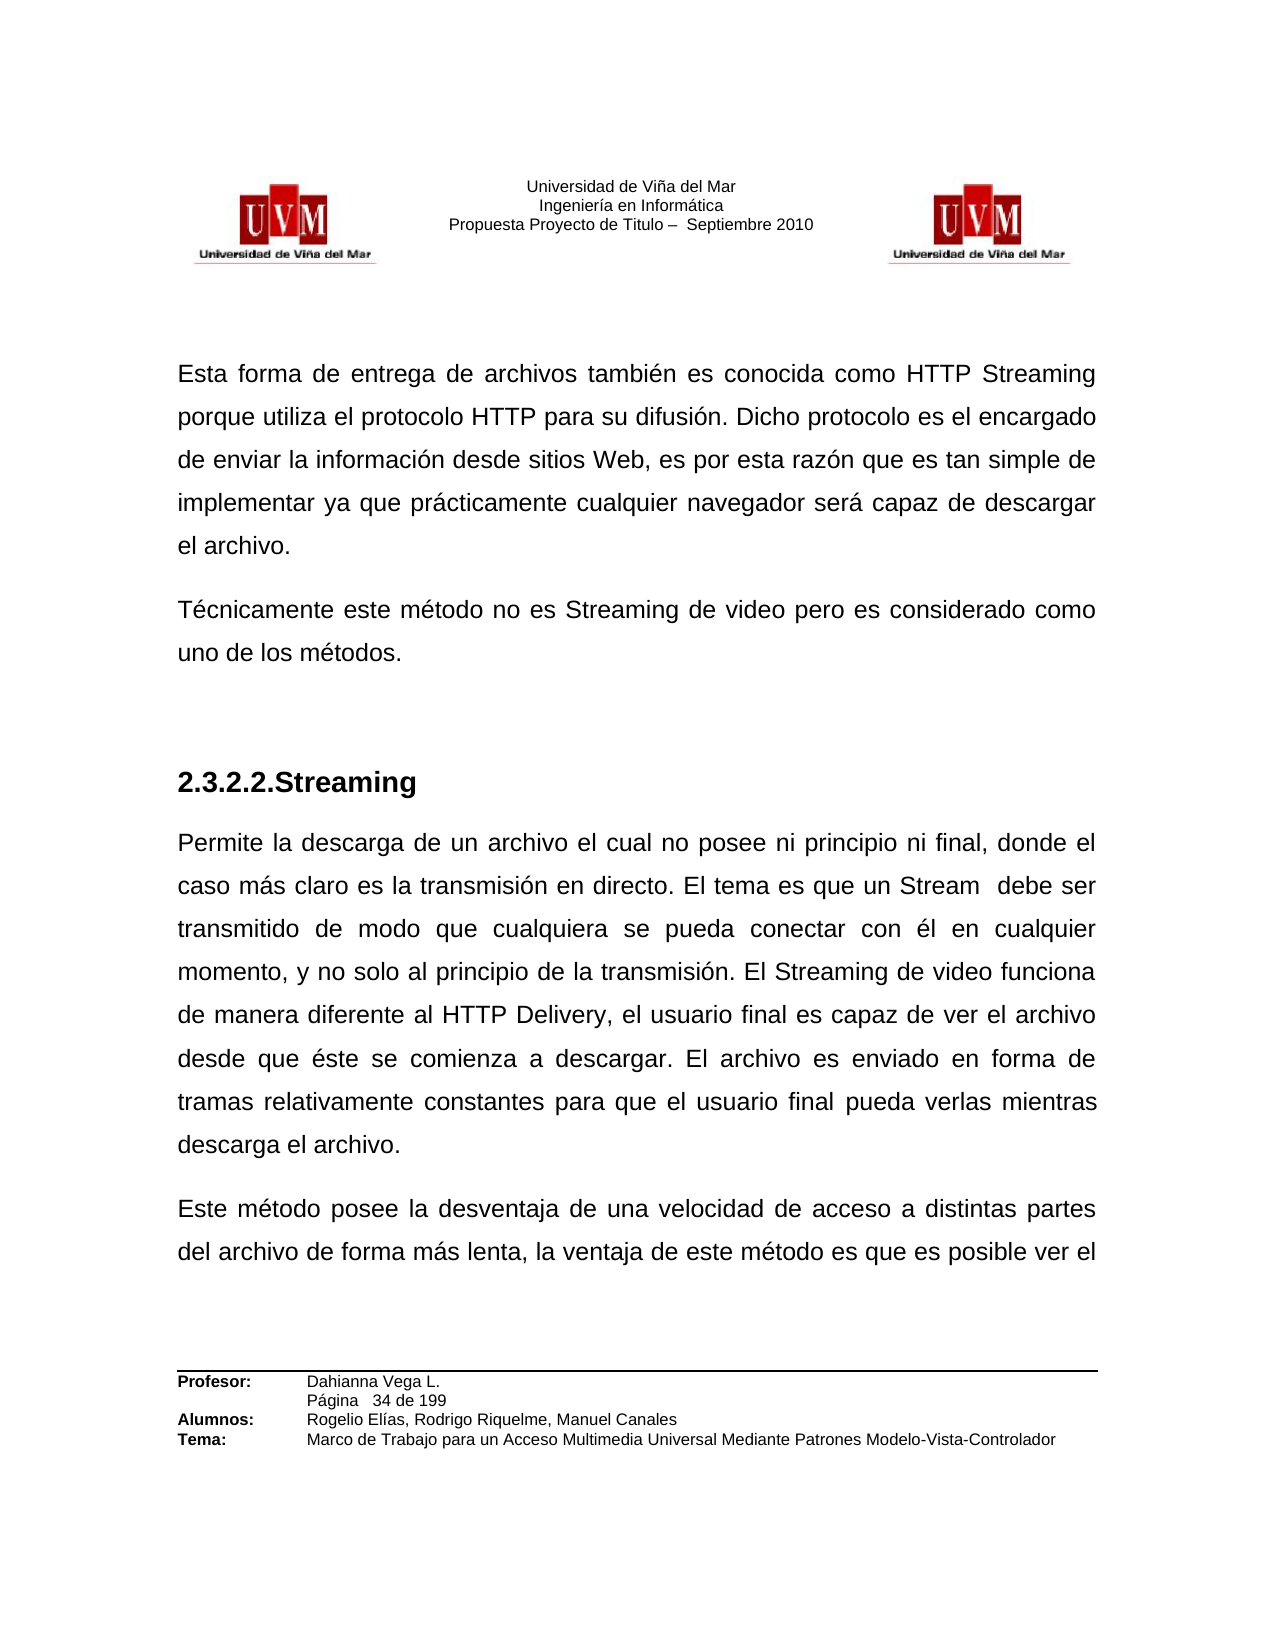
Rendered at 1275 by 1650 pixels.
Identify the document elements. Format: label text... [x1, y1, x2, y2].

picture [871, 176, 1084, 267]
text Técnicamente este método no es Streaming de video pero es considerado como uno de los métodos. [177, 595, 1098, 667]
subtitle 2.3.2.2.Streaming [177, 765, 1098, 799]
picture [177, 176, 390, 267]
text Permite la descarga de un archivo el cual no posee ni principio ni final, donde el caso más claro es la transmisión en directo. El tema es que un Stream debe ser transmitido de modo que cualquiera se pueda conectar con él en cualquier momento, y no solo al principio de la transmisión. El Streaming de video funciona de manera diferente al HTTP Delivery, el usuario final es capaz de ver el archivo desde que éste se comienza a descargar. El archivo es enviado en forma de tramas relativamente constantes para que el usuario final pueda verlas mientras descarga el archivo. [177, 828, 1098, 1159]
text Esta forma de entrega de archivos también es conocida como HTTP Streaming porque utiliza el protocolo HTTP para su difusión. Dicho protocolo es el encargado de enviar la información desde sitios Web, es por esta razón que es tan simple de implementar ya que prácticamente cualquier navegador será capaz de descargar el archivo. [177, 359, 1098, 560]
